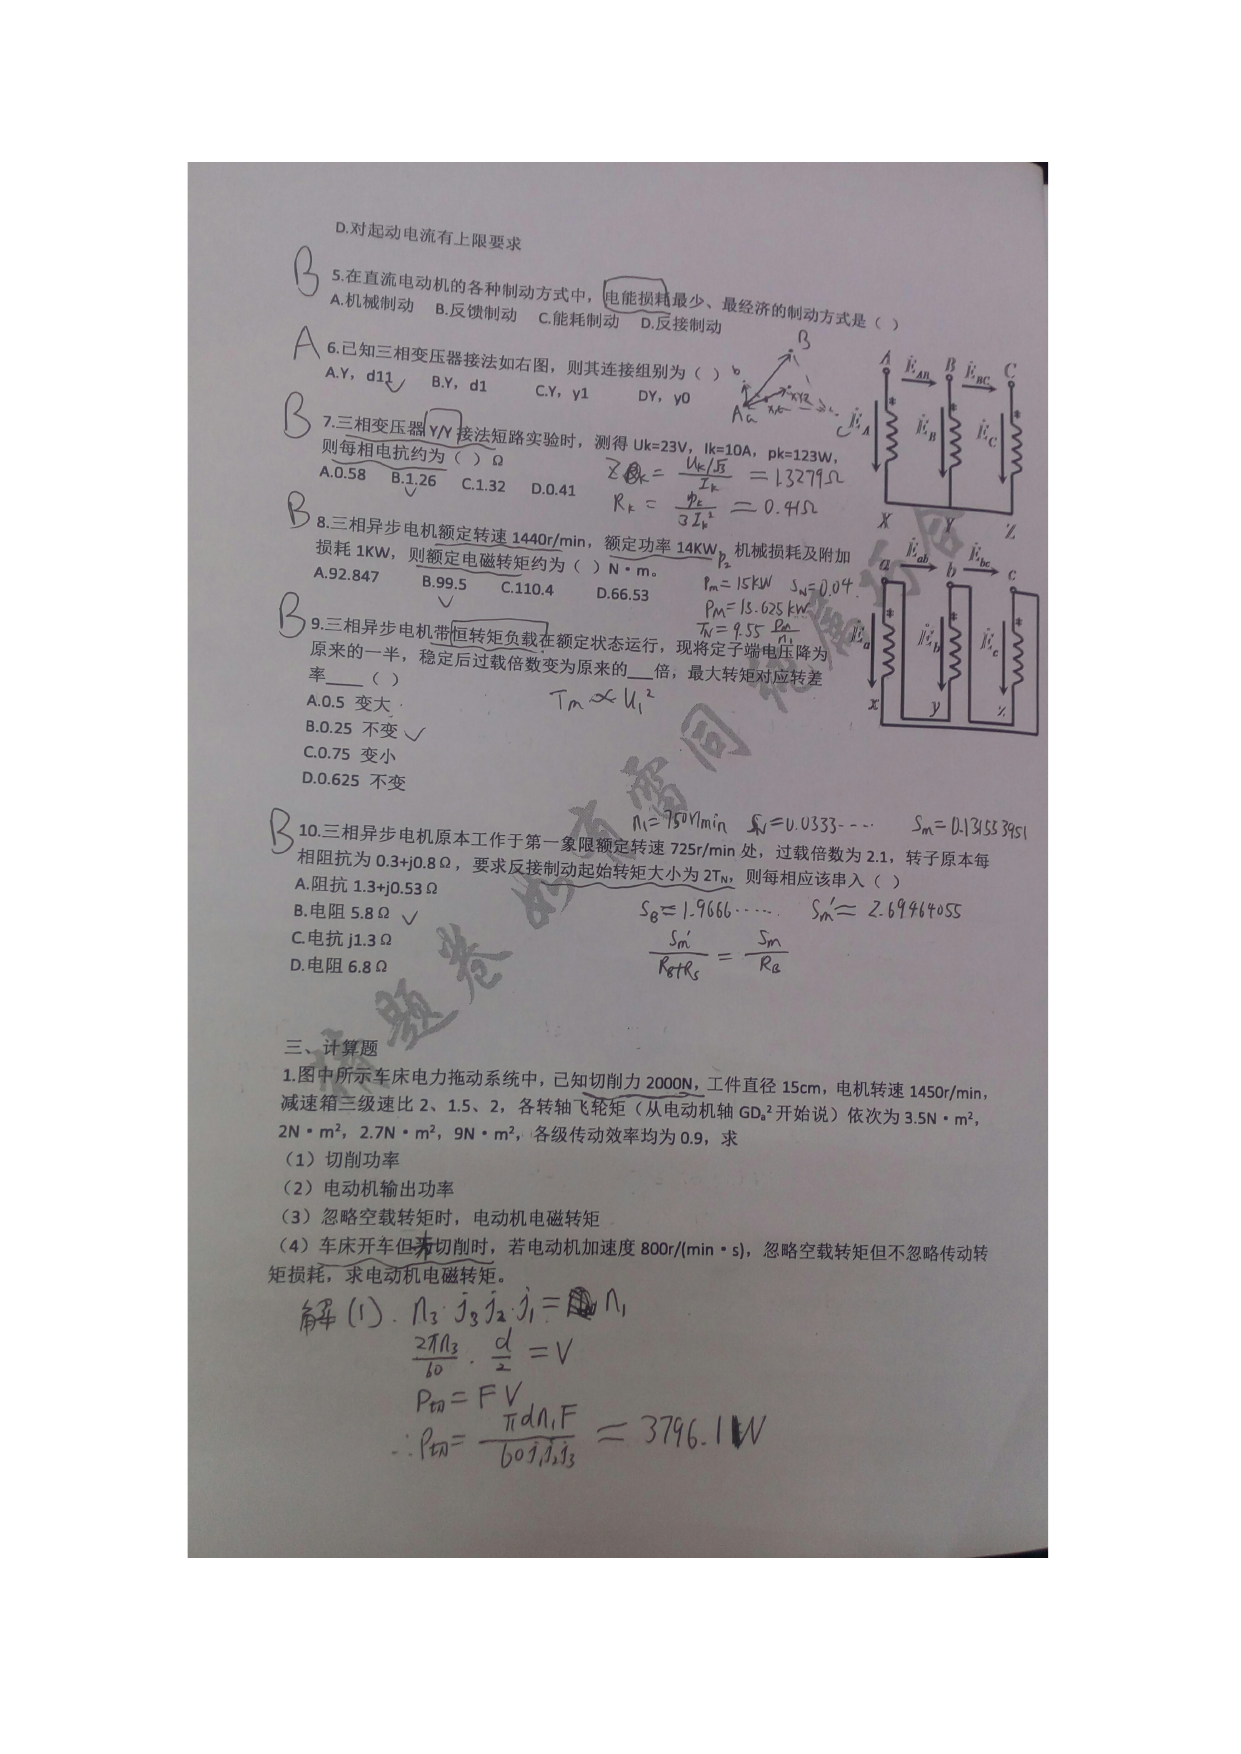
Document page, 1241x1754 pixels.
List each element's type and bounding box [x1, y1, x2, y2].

picture [187, 162, 1049, 1558]
